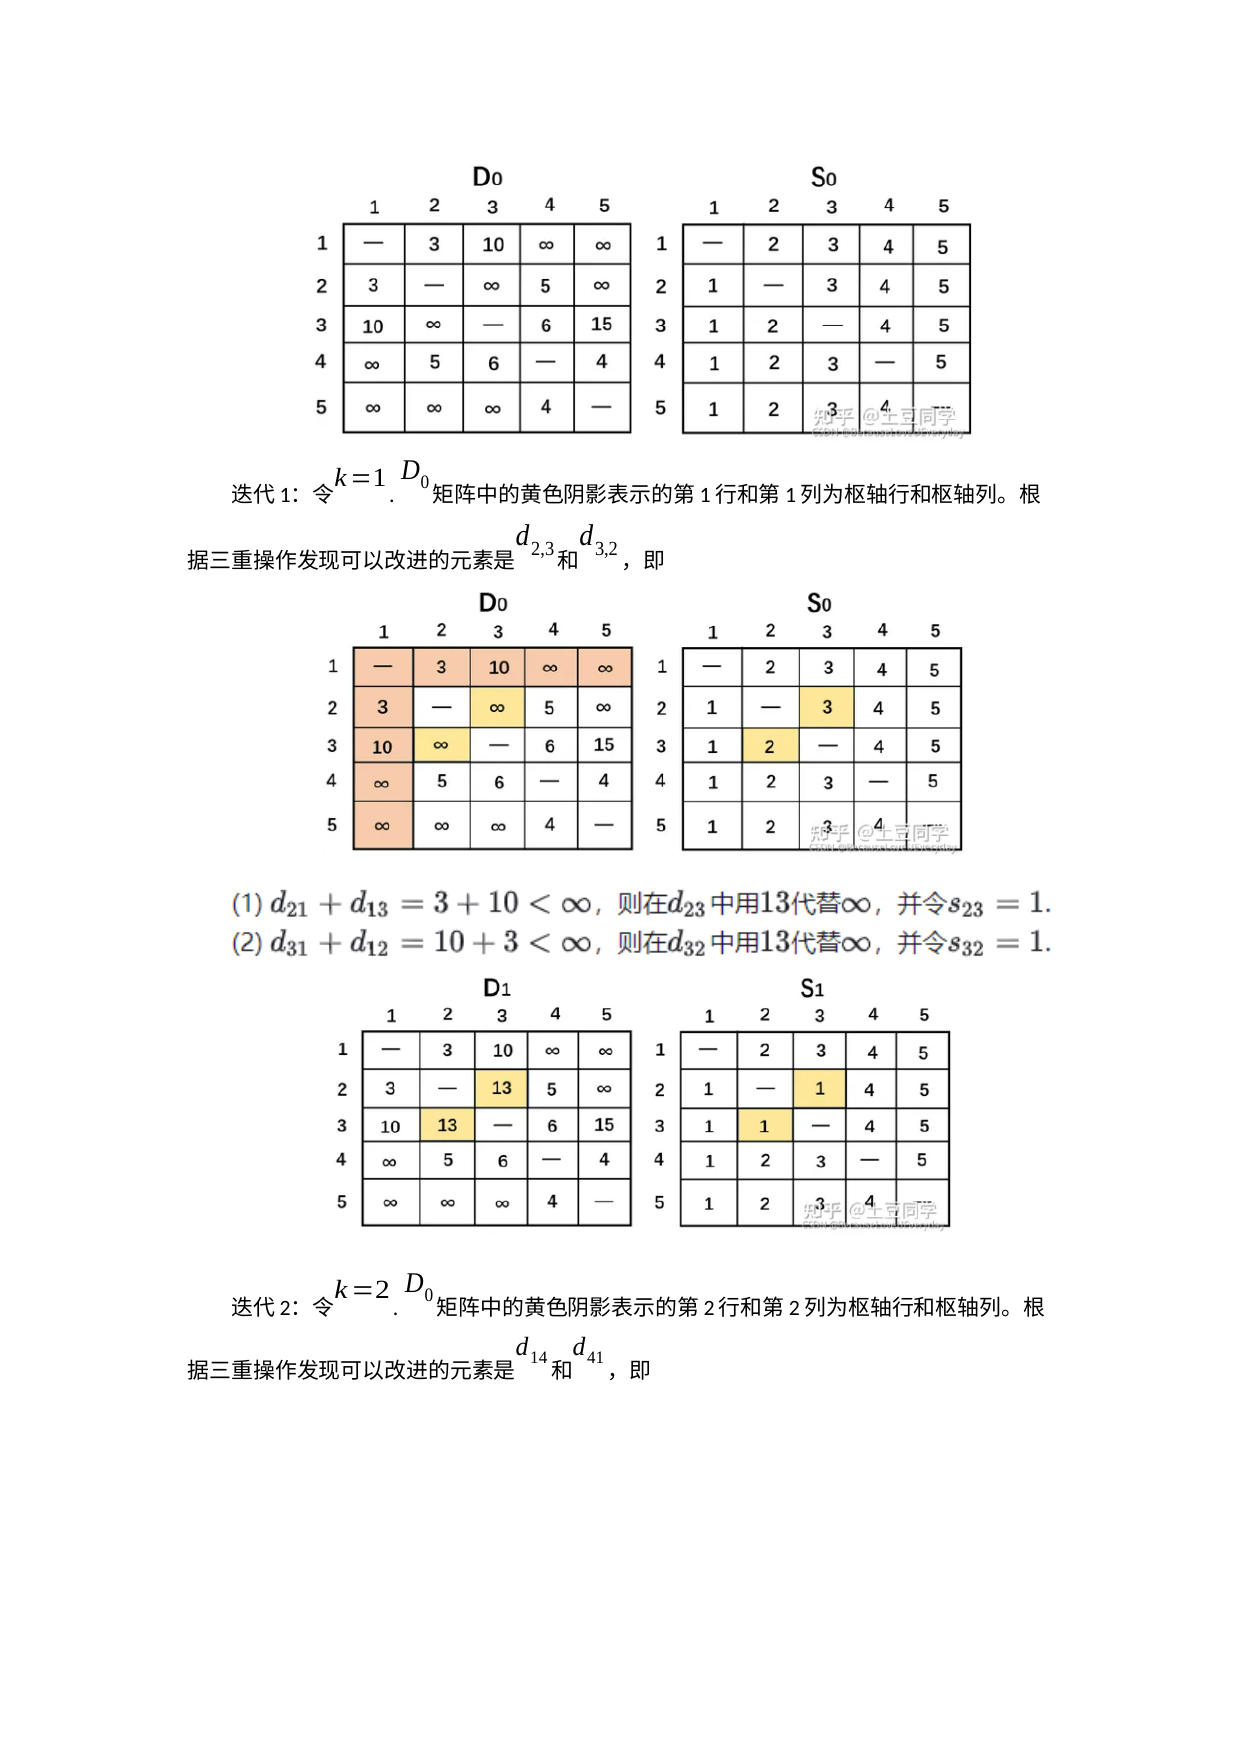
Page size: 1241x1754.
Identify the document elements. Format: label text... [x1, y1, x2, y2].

text 迭代2：令. 矩阵中的黄色阴影表示的第2行和第2列为枢轴行和枢轴列。根据三重操作发现可以改进的元素是和，即 [187, 1267, 1053, 1397]
picture [332, 974, 952, 1236]
picture [320, 584, 964, 859]
picture [231, 884, 1080, 967]
text 迭代1：令. 矩阵中的黄色阴影表示的第1行和第1列为枢轴行和枢轴列。根据三重操作发现可以改进的元素是和，即 [187, 454, 1053, 584]
picture [312, 162, 972, 443]
